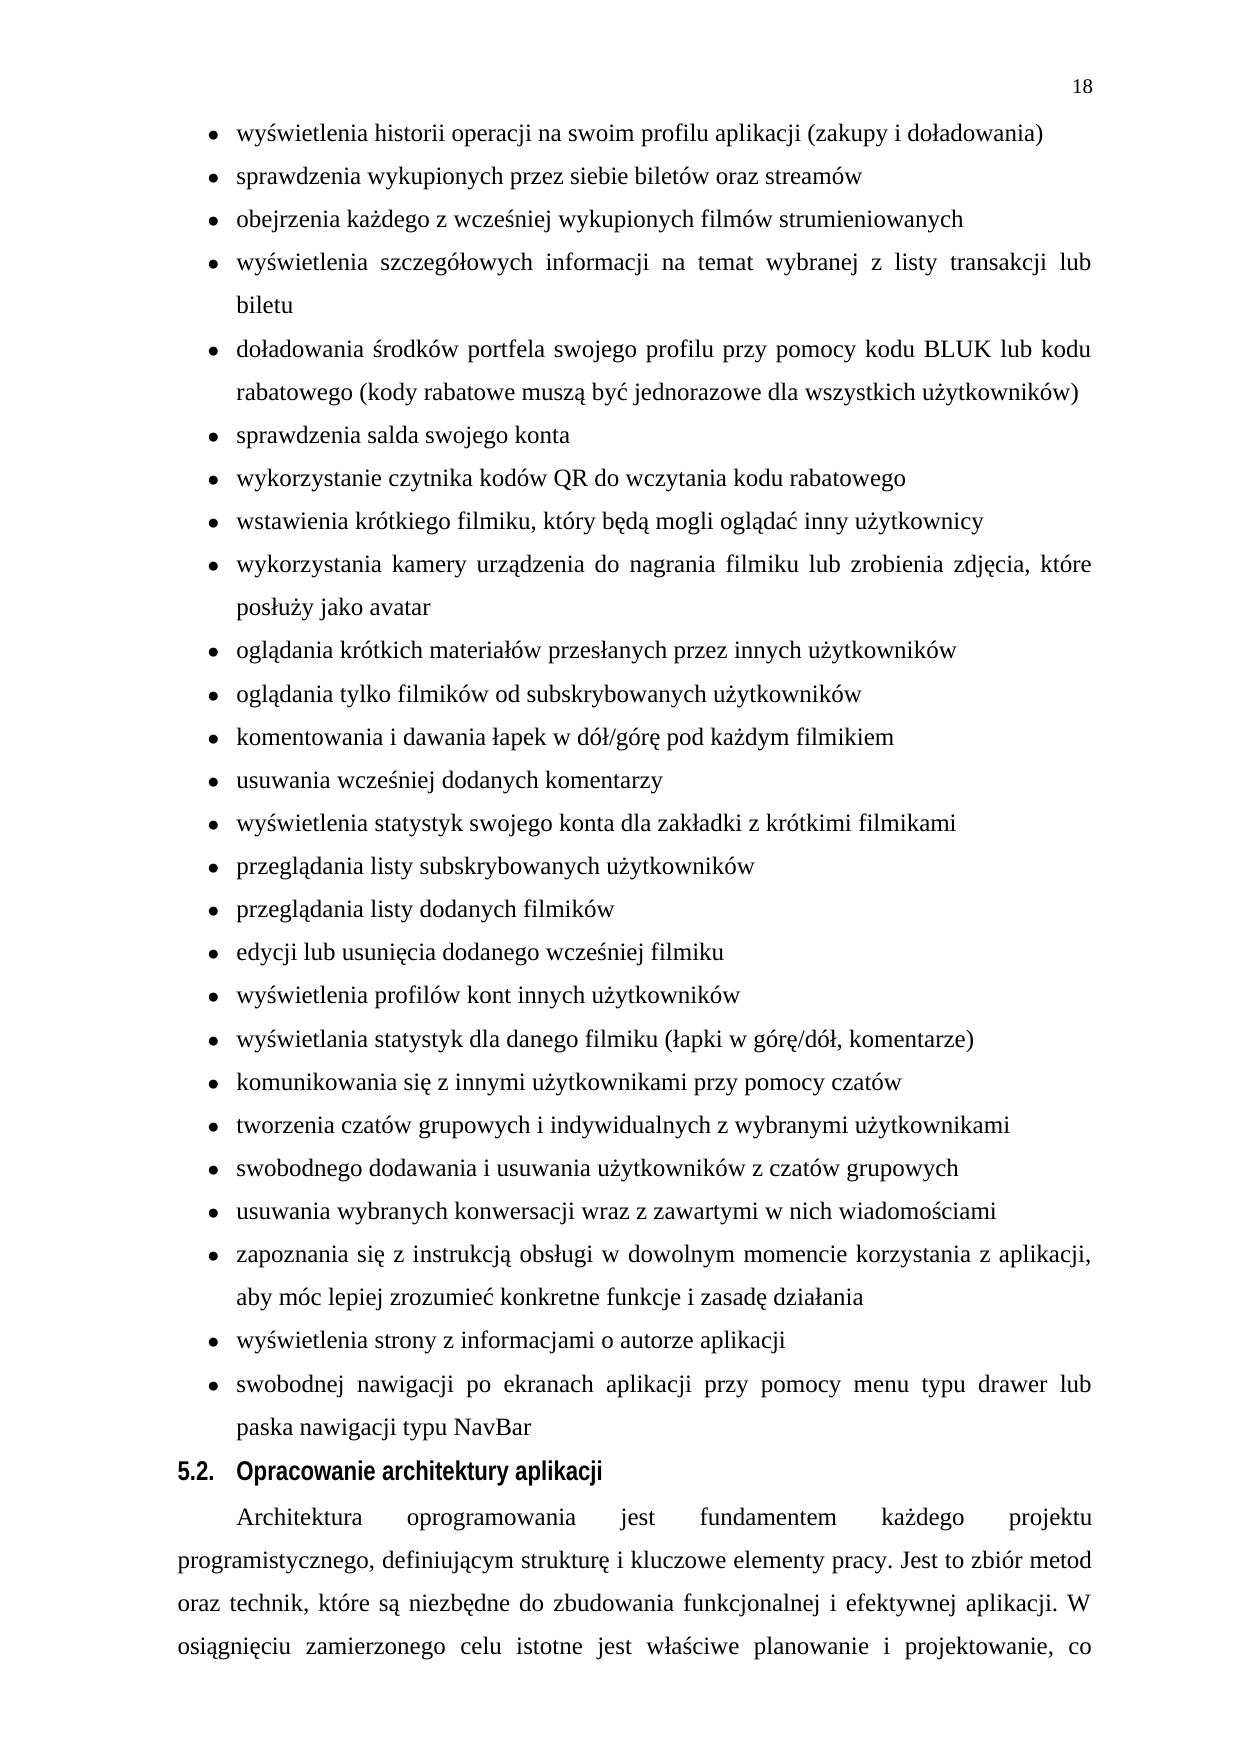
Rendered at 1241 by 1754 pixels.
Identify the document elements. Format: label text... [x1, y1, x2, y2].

list przeglądania listy subskrybowanych użytkowników [207, 851, 1092, 880]
list komunikowania się z innymi użytkownikami przy pomocy czatów [207, 1067, 1092, 1096]
list wstawienia krótkiego filmiku, który będą mogli oglądać inny użytkownicy [207, 506, 1092, 535]
list wyświetlenia strony z informacjami o autorze aplikacji [207, 1326, 1092, 1354]
list oglądania tylko filmików od subskrybowanych użytkowników [207, 679, 1092, 707]
list swobodnej nawigacji po ekranach aplikacji przy pomocy menu typu drawer lub paska nawigacji typu NavBar [207, 1369, 1092, 1441]
list wyświetlenia statystyk swojego konta dla zakładki z krótkimi filmikami [207, 808, 1092, 837]
list tworzenia czatów grupowych i indywidualnych z wybranymi użytkownikami [207, 1110, 1092, 1139]
list wyświetlenia szczegółowych informacji na temat wybranej z listy transakcji lub biletu [207, 247, 1092, 319]
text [177, 1502, 1092, 1660]
list przeglądania listy dodanych filmików [207, 894, 1092, 923]
list wykorzystanie czytnika kodów QR do wczytania kodu rabatowego [207, 463, 1092, 492]
list sprawdzenia wykupionych przez siebie biletów oraz streamów [207, 161, 1092, 190]
list wyświetlenia historii operacji na swoim profilu aplikacji (zakupy i doładowania) [207, 118, 1092, 147]
list wyświetlenia profilów kont innych użytkowników [207, 981, 1092, 1009]
list usuwania wcześniej dodanych komentarzy [207, 765, 1092, 794]
list doładowania środków portfela swojego profilu przy pomocy kodu BLUK lub kodu rabatowego (kody rabatowe muszą być jednorazowe dla wszystkich użytkowników) [207, 334, 1092, 406]
list obejrzenia każdego z wcześniej wykupionych filmów strumieniowanych [207, 204, 1092, 233]
text Opracowanie architektury aplikacji [177, 1455, 1092, 1486]
list wyświetlania statystyk dla danego filmiku (łapki w górę/dół, komentarze) [207, 1024, 1092, 1052]
list usuwania wybranych konwersacji wraz z zawartymi w nich wiadomościami [207, 1196, 1092, 1225]
list wykorzystania kamery urządzenia do nagrania filmiku lub zrobienia zdjęcia, które posłuży jako avatar [207, 549, 1092, 621]
list edycji lub usunięcia dodanego wcześniej filmiku [207, 937, 1092, 966]
list zapoznania się z instrukcją obsługi w dowolnym momencie korzystania z aplikacji, aby móc lepiej zrozumieć konkretne funkcje i zasadę działania [207, 1239, 1092, 1311]
list sprawdzenia salda swojego konta [207, 420, 1092, 449]
list komentowania i dawania łapek w dół/górę pod każdym filmikiem [207, 722, 1092, 751]
list oglądania krótkich materiałów przesłanych przez innych użytkowników [207, 636, 1092, 664]
list swobodnego dodawania i usuwania użytkowników z czatów grupowych [207, 1153, 1092, 1182]
